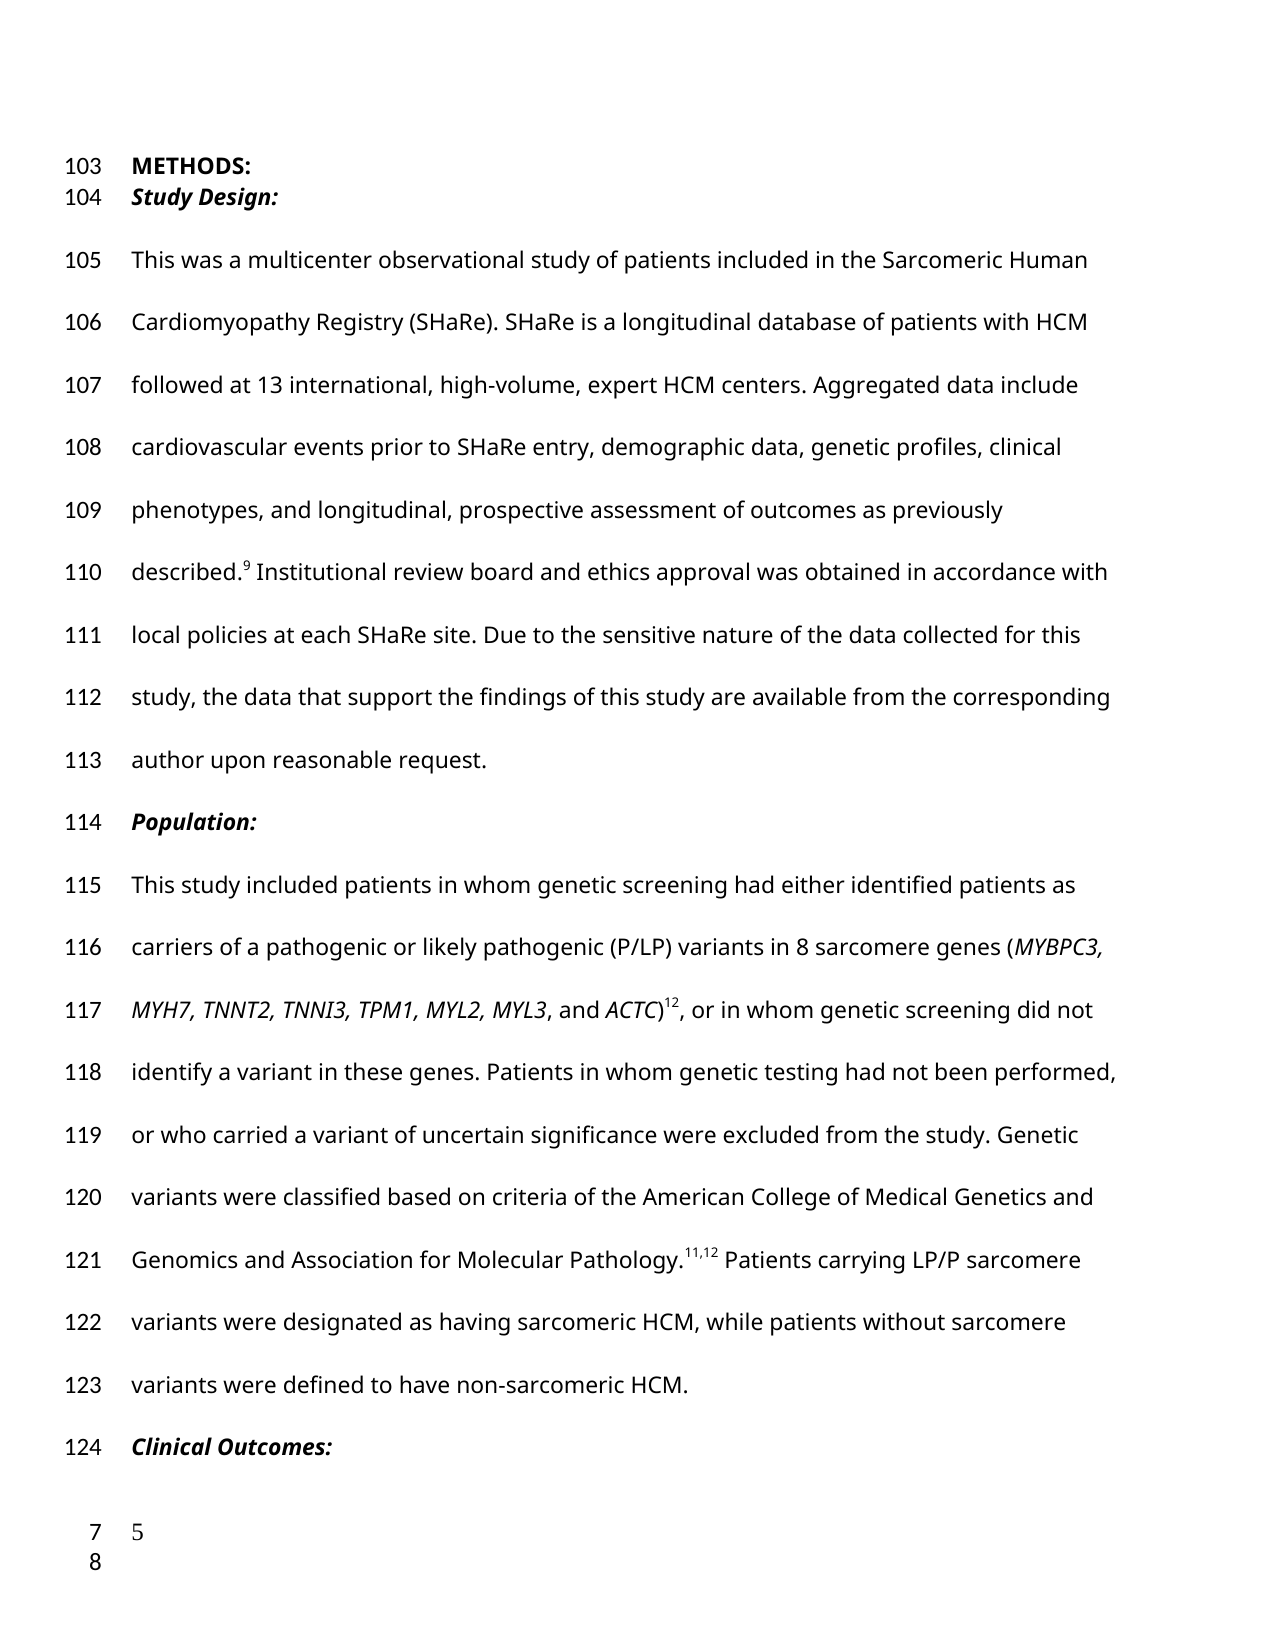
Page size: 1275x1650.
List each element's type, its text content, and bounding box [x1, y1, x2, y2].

text METHODS: [131, 150, 1125, 181]
text Clinical Outcomes: [131, 1431, 1125, 1462]
text This was a multicenter observational study of patients included in the Sarcomeric Human Cardiomyopathy Registry (SHaRe). SHaRe is a longitudinal database of patients with HCM followed at 13 international, high-volume, expert HCM centers. Aggregated data include cardiovascular events prior to SHaRe entry, demographic data, genetic profiles, clinical phenotypes, and longitudinal, prospective assessment of outcomes as previously described.9 Institutional review board and ethics approval was obtained in accordance with local policies at each SHaRe site. Due to the sensitive nature of the data collected for this study, the data that support the findings of this study are available from the corresponding author upon reasonable request. [131, 244, 1125, 775]
text Study Design: [131, 181, 1125, 212]
text This study included patients in whom genetic screening had either identified patients as carriers of a pathogenic or likely pathogenic (P/LP) variants in 8 sarcomere genes (MYBPC3, MYH7, TNNT2, TNNI3, TPM1, MYL2, MYL3, and ACTC)12, or in whom genetic screening did not identify a variant in these genes. Patients in whom genetic testing had not been performed, or who carried a variant of uncertain significance were excluded from the study. Genetic variants were classified based on criteria of the American College of Medical Genetics and Genomics and Association for Molecular Pathology.11,12 Patients carrying LP/P sarcomere variants were designated as having sarcomeric HCM, while patients without sarcomere variants were defined to have non-sarcomeric HCM. [131, 869, 1125, 1400]
text Population: [131, 806, 1125, 837]
